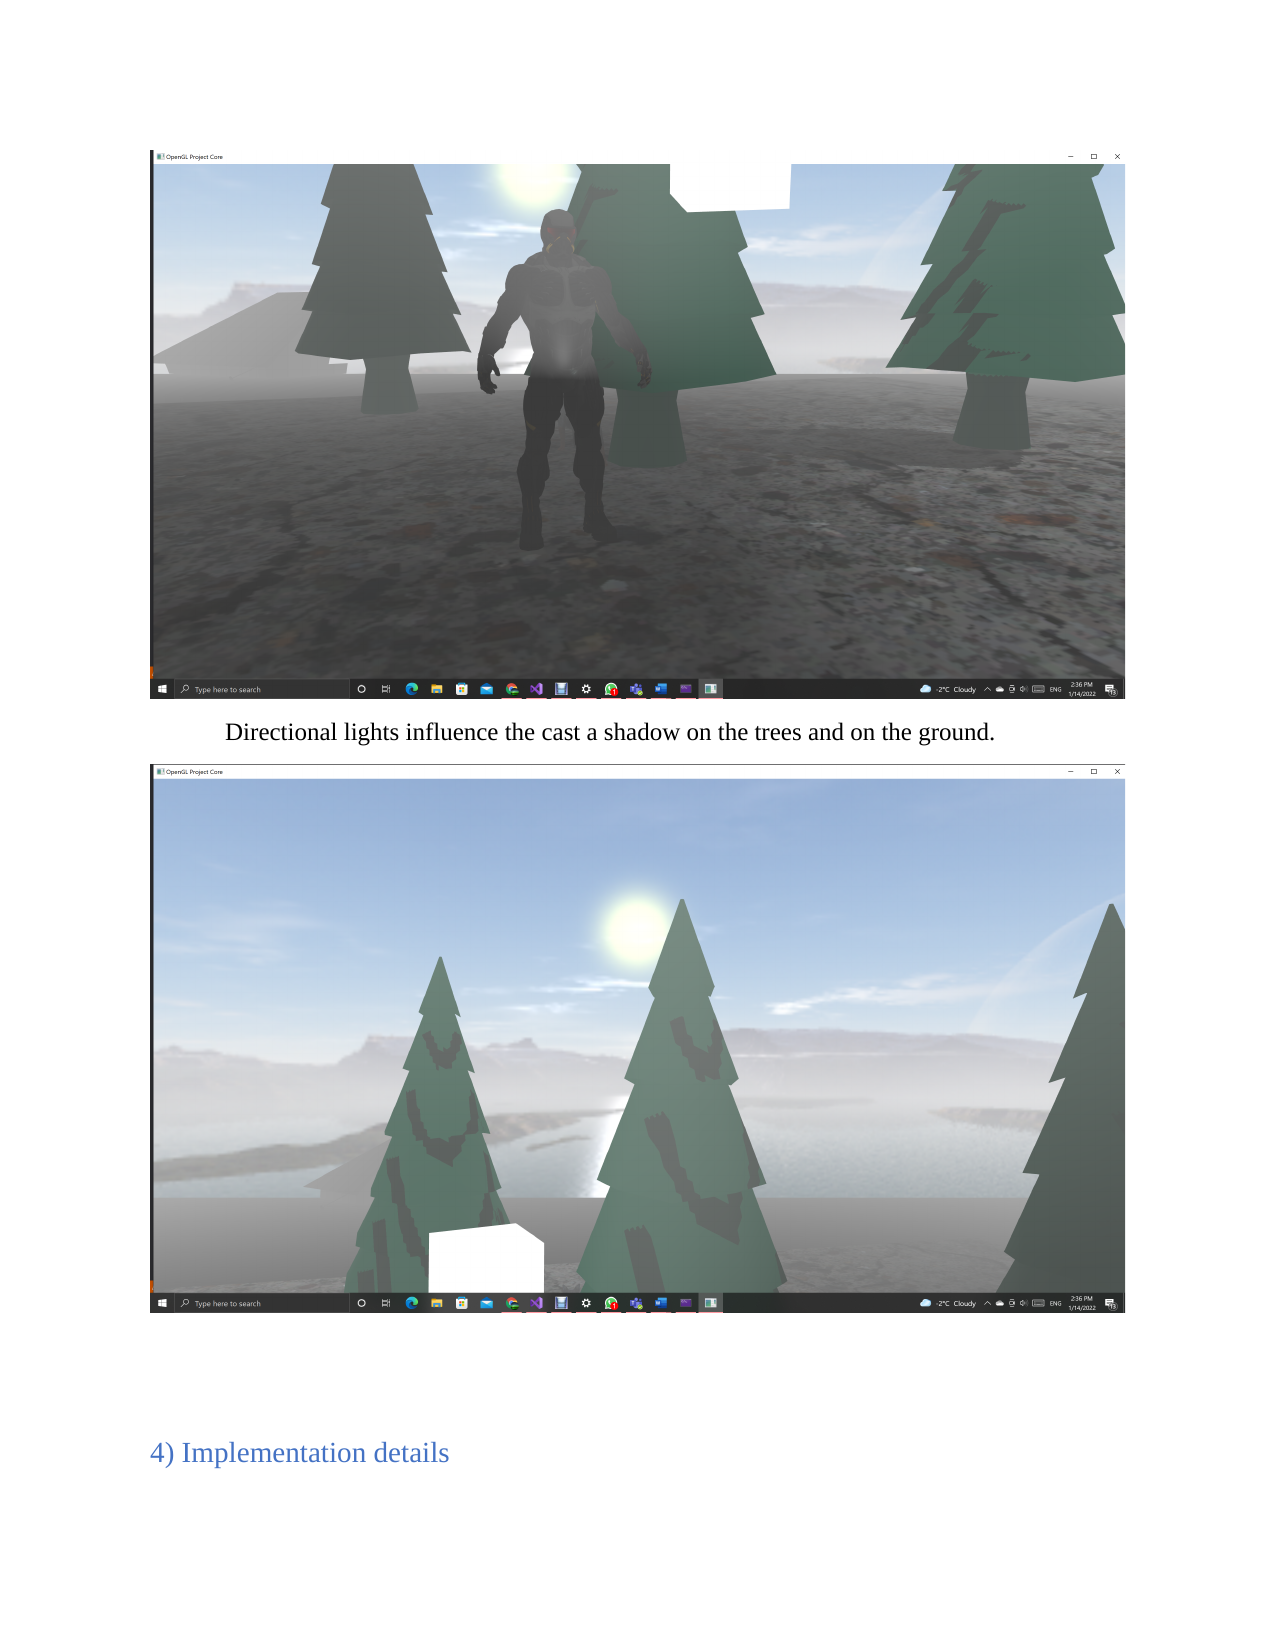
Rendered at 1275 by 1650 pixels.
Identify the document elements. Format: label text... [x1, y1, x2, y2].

picture [150, 150, 1125, 699]
picture [150, 764, 1125, 1313]
text 4) Implementation details [150, 1435, 1125, 1469]
text Directional lights influence the cast a shadow on the trees and on the ground. [150, 717, 1125, 746]
